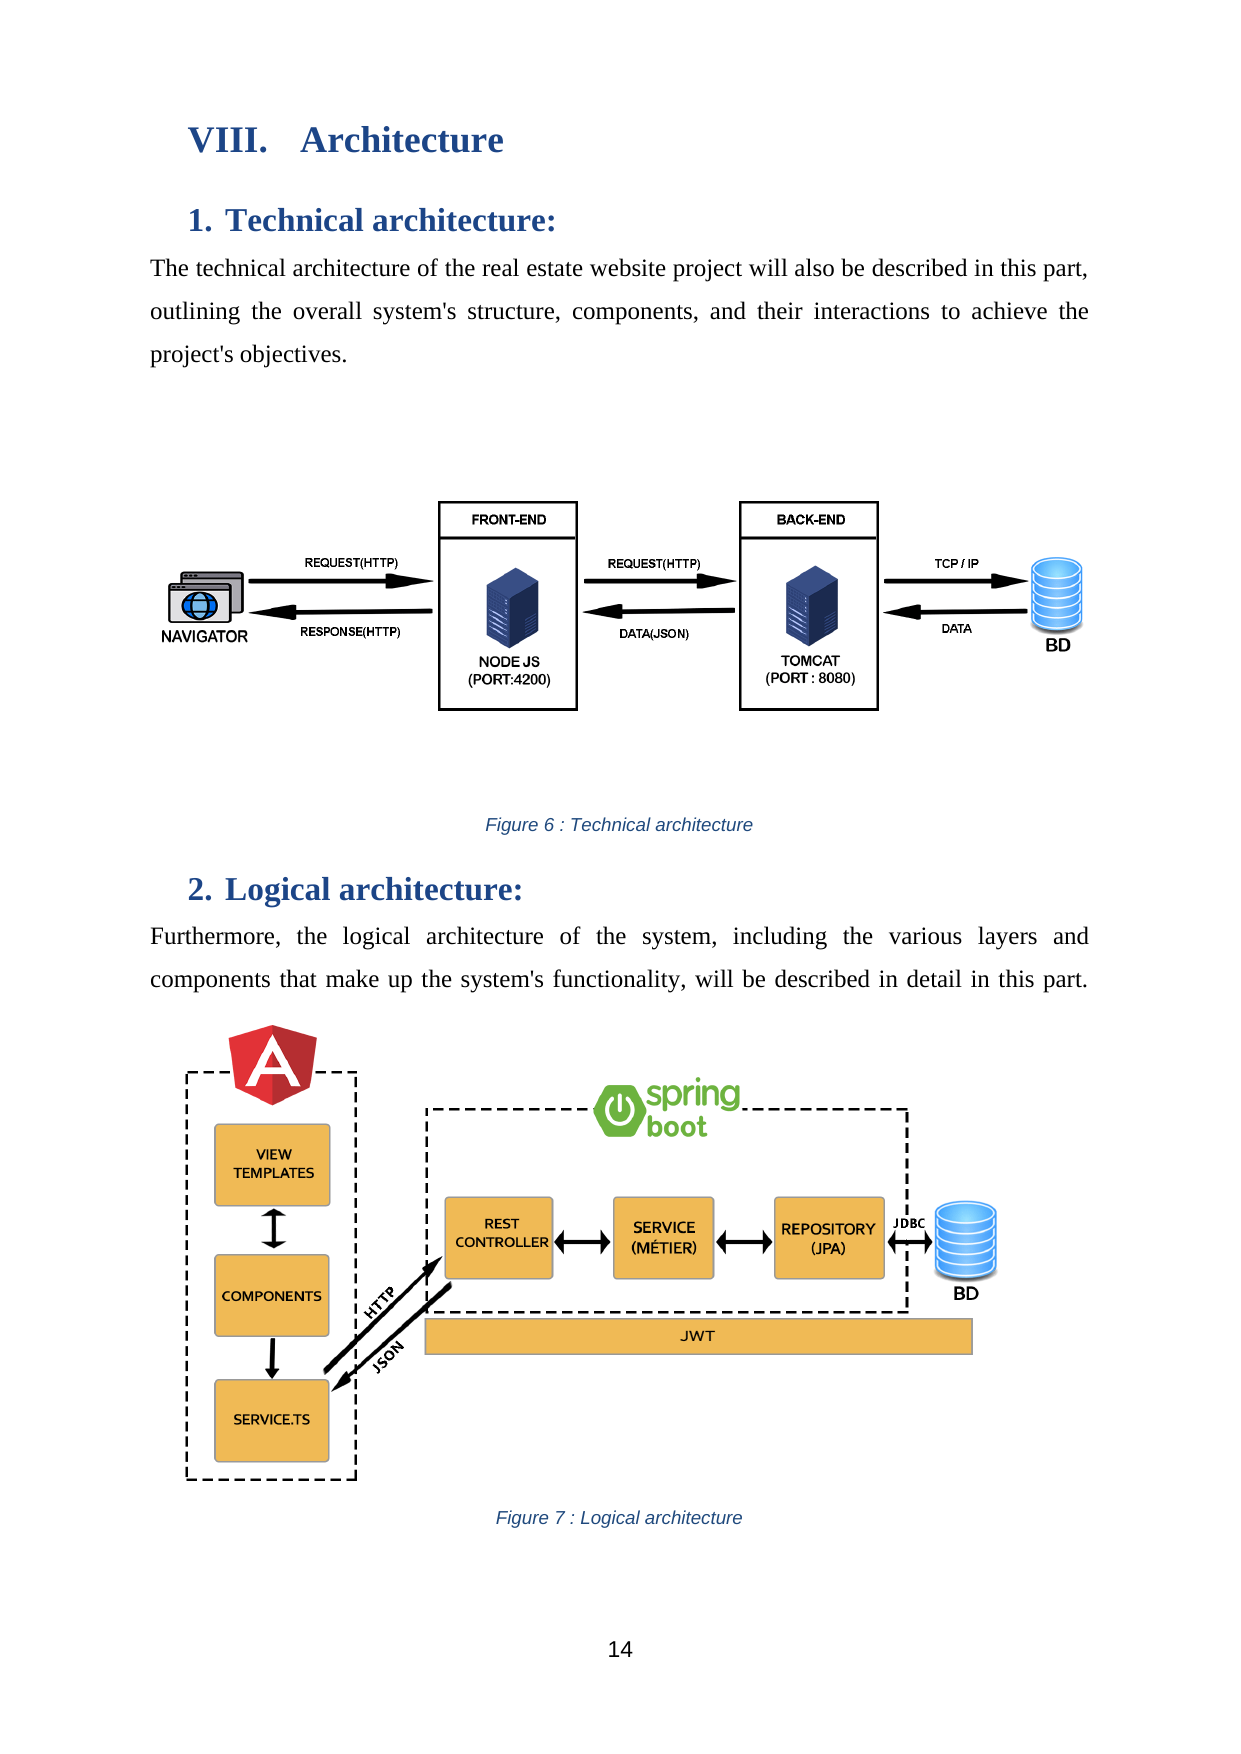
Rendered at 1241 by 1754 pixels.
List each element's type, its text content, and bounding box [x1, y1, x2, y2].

text The technical architecture of the real estate website project will also be described in this part, outlining the overall system's structure, components, and their interactions to achieve the project's objectives. [150, 253, 1090, 368]
picture [150, 1006, 1003, 1494]
subtitle Logical architecture: [187, 869, 1090, 907]
subtitle Technical architecture: [187, 201, 1090, 239]
text Figure 6 : Technical architecture [150, 814, 1090, 836]
text Figure 7 : Logical architecture [150, 1507, 1090, 1529]
picture [150, 382, 1091, 801]
subtitle Architecture [187, 118, 1090, 161]
